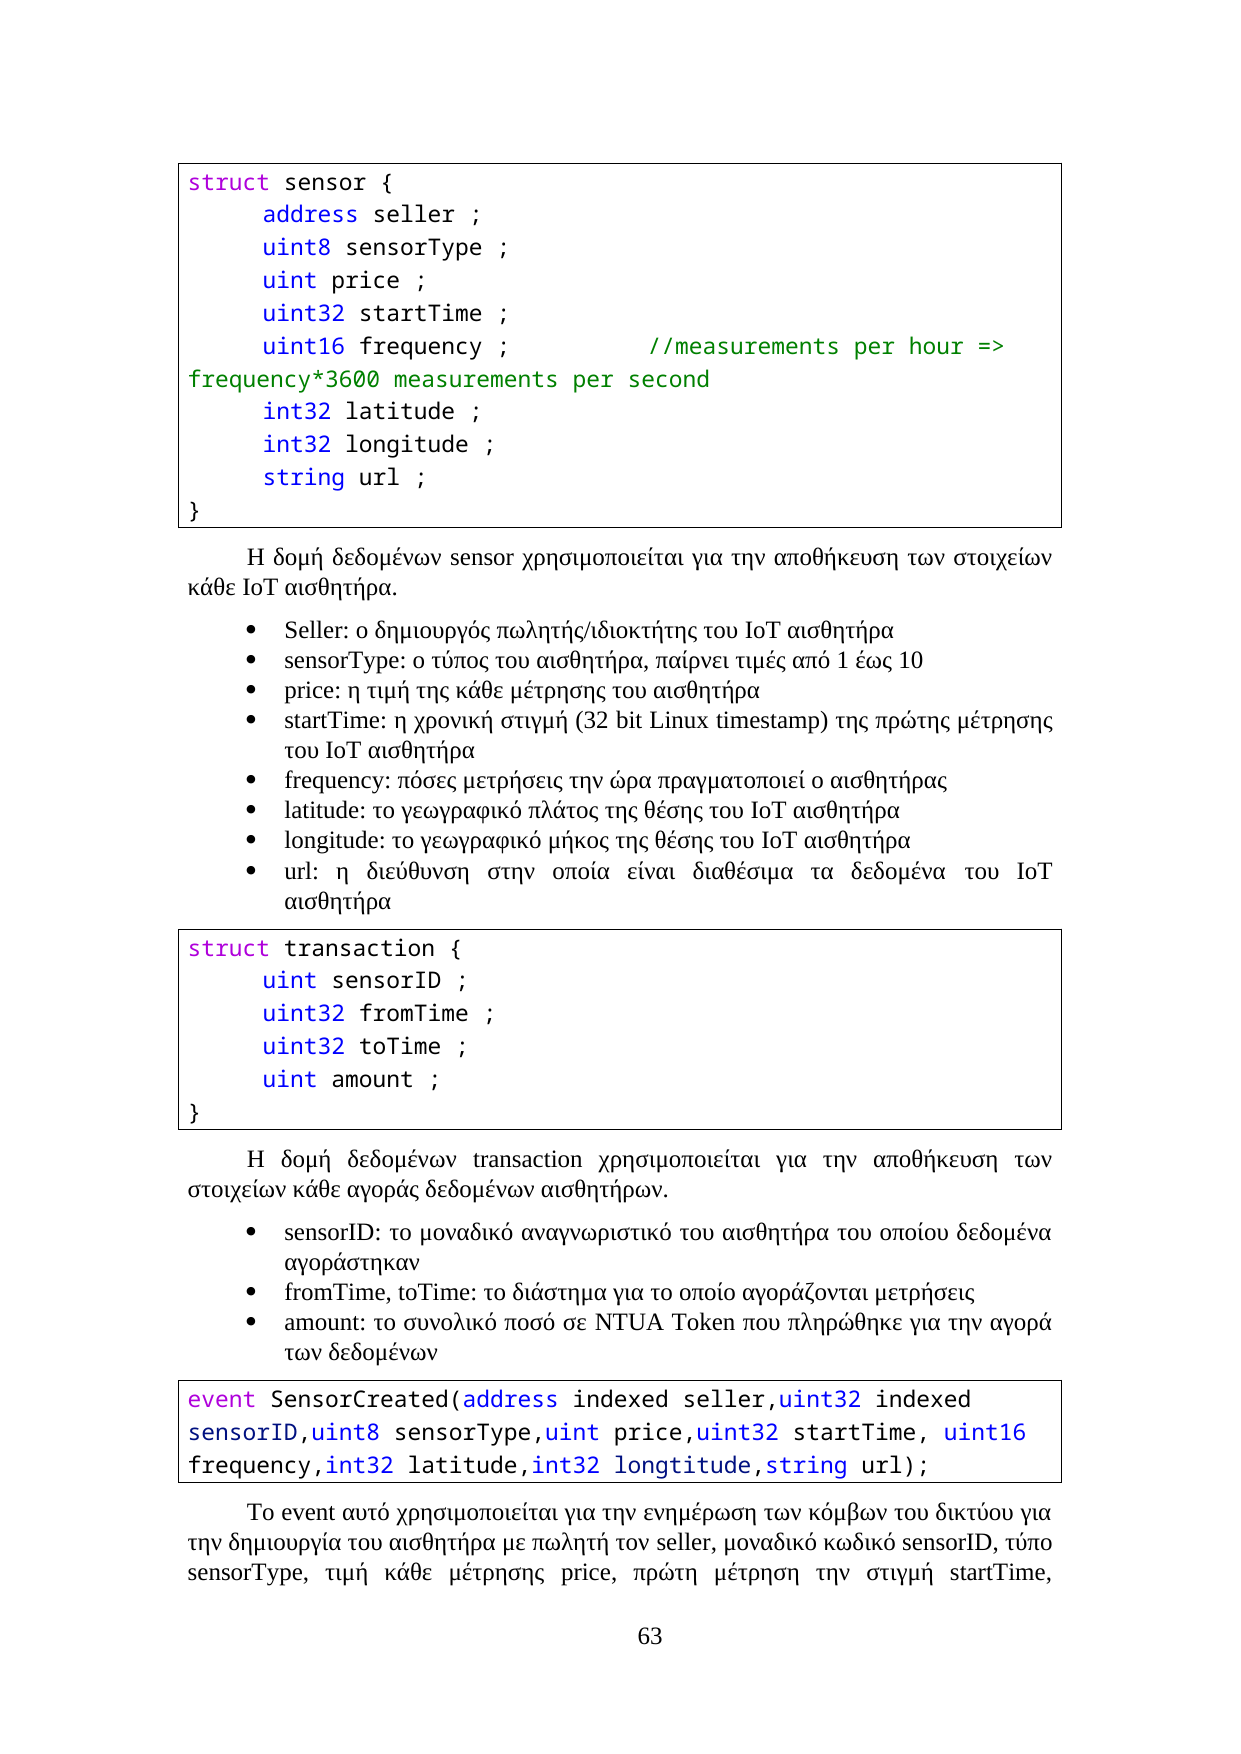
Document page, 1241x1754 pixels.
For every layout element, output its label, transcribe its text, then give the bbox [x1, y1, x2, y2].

text struct transaction { [179, 930, 1061, 961]
text Η δομή δεδομένων transaction χρησιμοποιείται για την αποθήκευση των στοιχείων κάθε αγοράς δεδομένων αισθητήρων. [187, 1144, 1053, 1203]
list sensorID: το μοναδικό αναγνωριστικό του αισθητήρα του οποίου δεδομένα αγοράστηκαν [247, 1217, 1053, 1276]
text uint8 sensorType ; [179, 228, 1061, 261]
list startTime: η χρονική στιγμή (32 bit Linux timestamp) της πρώτης μέτρησης του IoT αισθητήρα [247, 705, 1053, 764]
text uint32 fromTime ; [179, 994, 1061, 1027]
list latitude: το γεωγραφικό πλάτος της θέσης του IoT αισθητήρα [247, 796, 1053, 824]
list sensorType: ο τύπος του αισθητήρα, παίρνει τιμές από 1 έως 10 [247, 645, 1053, 674]
text } [179, 491, 1061, 527]
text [187, 1497, 1053, 1586]
list Seller: ο δημιουργός πωλητής/ιδιοκτήτης του IoT αισθητήρα [247, 615, 1053, 644]
text address seller ; [179, 195, 1061, 228]
list longitude: το γεωγραφικό μήκος της θέσης του IoT αισθητήρα [247, 826, 1053, 854]
text int32 longitude ; [179, 425, 1061, 458]
list amount: το συνολικό ποσό σε NTUA Token που πληρώθηκε για την αγορά των δεδομένων [247, 1307, 1053, 1366]
text int32 latitude ; [179, 392, 1061, 425]
text Η δομή δεδομένων sensor χρησιμοποιείται για την αποθήκευση των στοιχείων κάθε IoT αισθητήρα. [187, 542, 1053, 601]
text struct sensor { [179, 164, 1061, 195]
list fromTime, toTime: το διάστημα για το οποίο αγοράζονται μετρήσεις [247, 1277, 1053, 1306]
text string url ; [179, 458, 1061, 491]
list url: η διεύθυνση στην οποία είναι διαθέσιμα τα δεδομένα του IoT αισθητήρα [247, 856, 1053, 914]
text } [179, 1092, 1061, 1129]
text uint price ; [179, 261, 1061, 294]
list frequency: πόσες μετρήσεις την ώρα πραγματοποιεί ο αισθητήρας [247, 765, 1053, 794]
text uint amount ; [179, 1060, 1061, 1092]
text uint32 startTime ; [179, 294, 1061, 327]
text uint16 frequency ; //measurements per hour => frequency*3600 measurements per second [179, 327, 1061, 392]
text uint sensorID ; [179, 961, 1061, 994]
text event SensorCreated(address indexed seller,uint32 indexed sensorID,uint8 sensorType,uint price,uint32 startTime, uint16 frequency,int32 latitude,int32 longtitude,string url); [179, 1381, 1061, 1482]
text uint32 toTime ; [179, 1027, 1061, 1060]
list price: η τιμή της κάθε μέτρησης του αισθητήρα [247, 675, 1053, 704]
